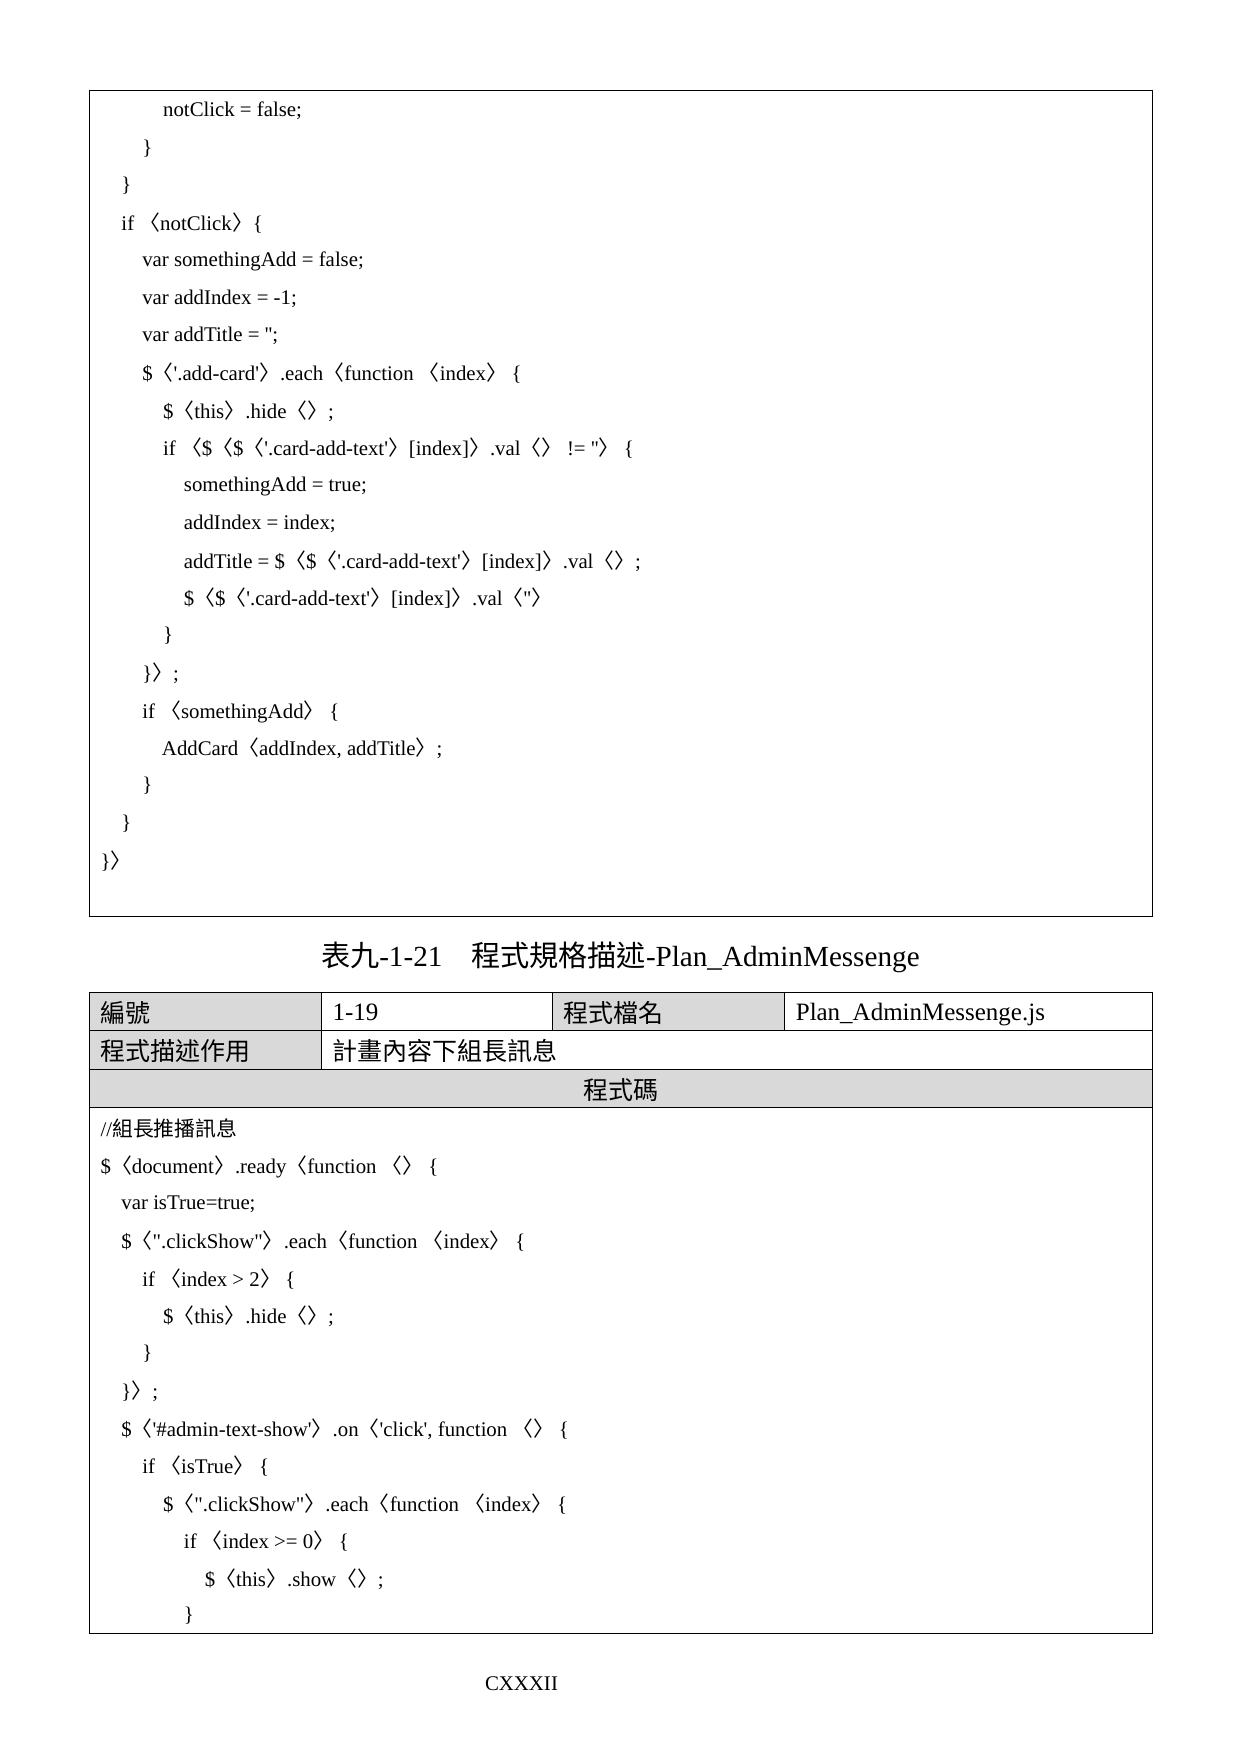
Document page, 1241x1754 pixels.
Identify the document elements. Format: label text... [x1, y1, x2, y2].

table_cell 計畫內容下組長訊息 [322, 1031, 1152, 1069]
table_header 編號 [90, 993, 321, 1030]
table_cell 程式碼 [90, 1070, 1152, 1107]
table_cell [90, 91, 1152, 916]
text 程式規格描述-Plan_AdminMessenge [89, 917, 1152, 992]
table_cell 程式描述作用 [90, 1031, 321, 1069]
table_header 1-19 [322, 993, 552, 1030]
table_header 程式檔名 [553, 993, 784, 1030]
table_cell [90, 1108, 1152, 1633]
table_header Plan_AdminMessenge.js [785, 993, 1152, 1030]
